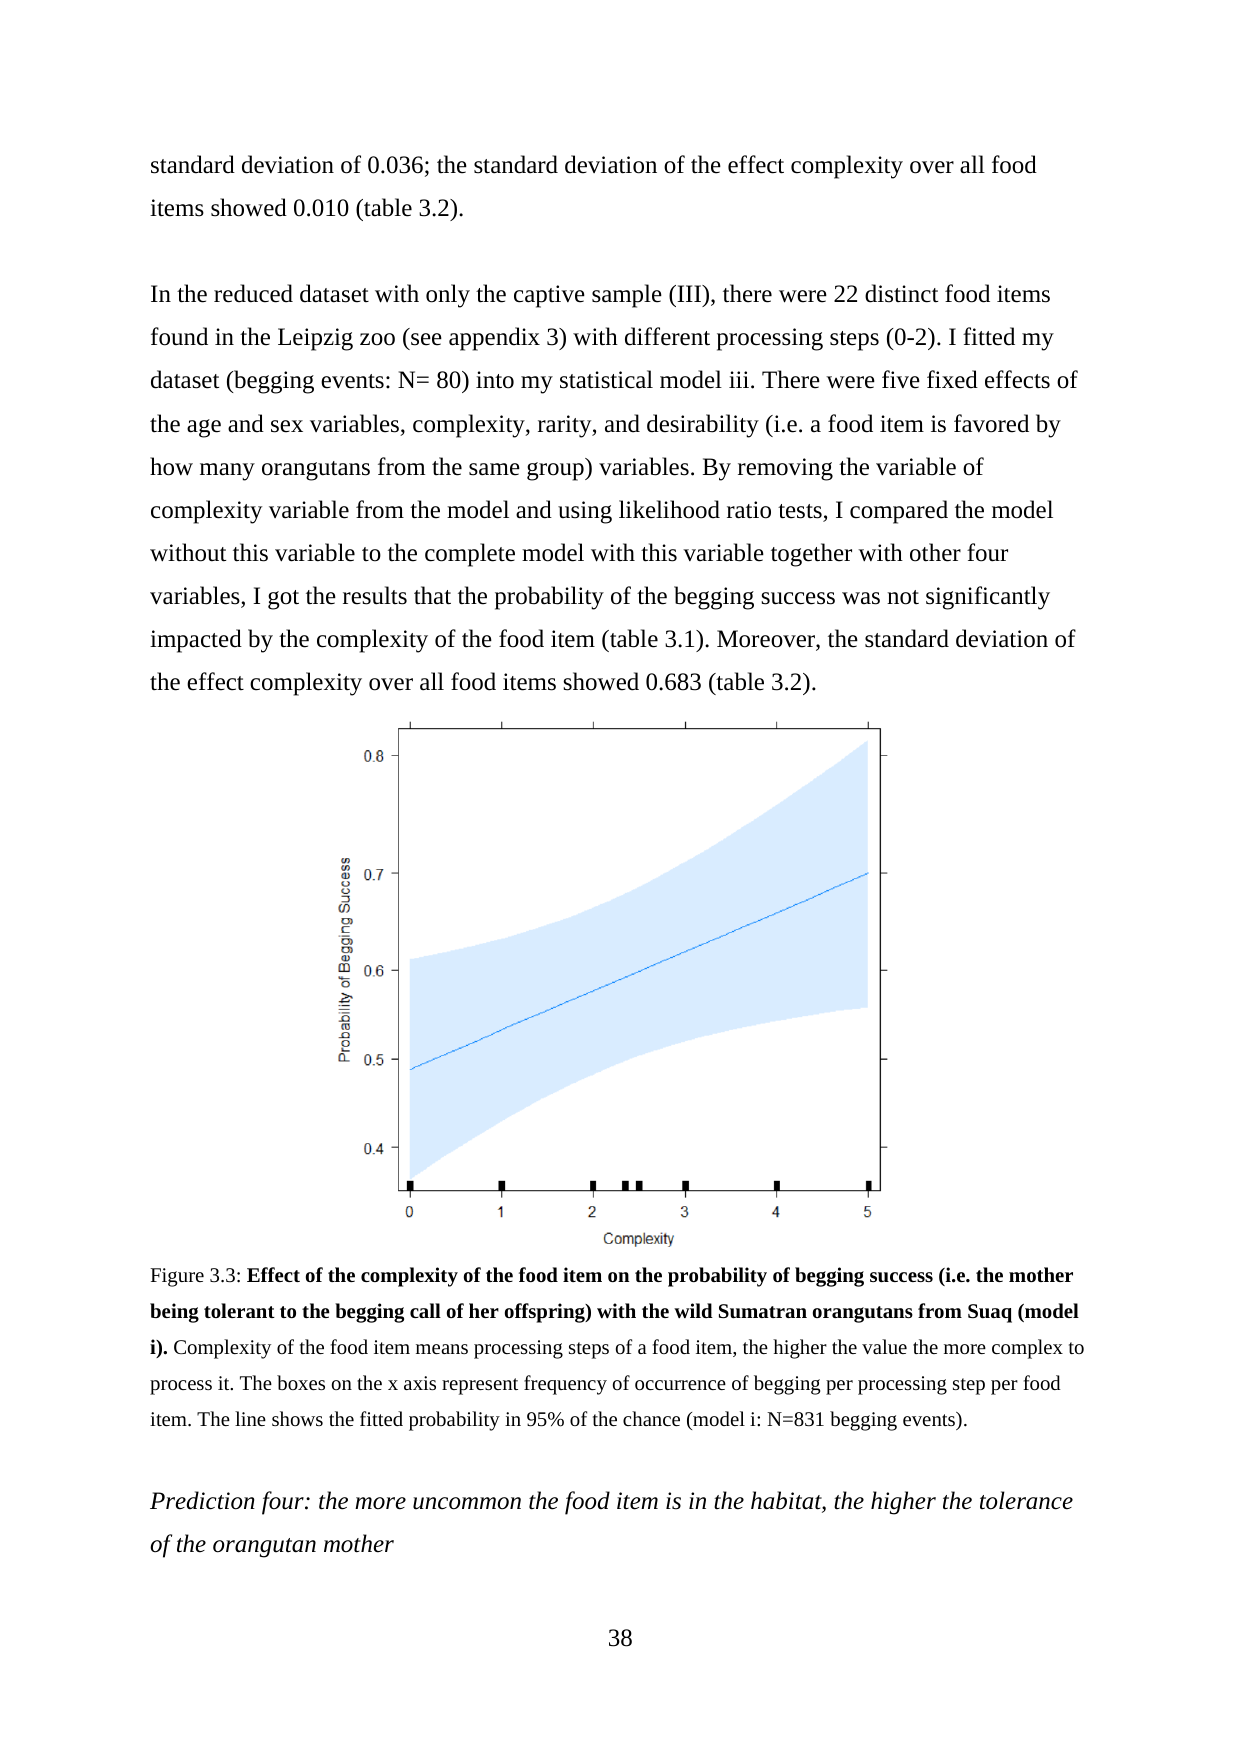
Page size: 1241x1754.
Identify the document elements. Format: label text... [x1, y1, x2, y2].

text In the reduced dataset with only the captive sample (III), there were 22 distinct food items found in the Leipzig zoo (see appendix 3) with different processing steps (0-2). I fitted my dataset (begging events: N= 80) into my statistical model iii. There were five fixed effects of the age and sex variables, complexity, rarity, and desirability (i.e. a food item is favored by how many orangutans from the same group) variables. By removing the variable of complexity variable from the model and using likelihood ratio tests, I compared the model without this variable to the complete model with this variable together with other four variables, I got the results that the probability of the begging success was not significantly impacted by the complexity of the food item (table 3.1). Moreover, the standard deviation of the effect complexity over all food items showed 0.683 (table 3.2). [150, 279, 1090, 696]
picture [333, 710, 907, 1249]
text Prediction four: the more uncommon the food item is in the habitat, the higher the tolerance of the orangutan mother [150, 1486, 1090, 1558]
text Figure 3.3: Effect of the complexity of the food item on the probability of begging success (i.e. the mother being tolerant to the begging call of her offspring) with the wild Sumatran orangutans from Suaq (model i). Complexity of the food item means processing steps of a food item, the higher the value the more complex to process it. The boxes on the x axis represent frequency of occurrence of begging per processing step per food item. The line shows the fitted probability in 95% of the chance (model i: N=831 begging events). [150, 1263, 1090, 1431]
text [150, 150, 1090, 222]
